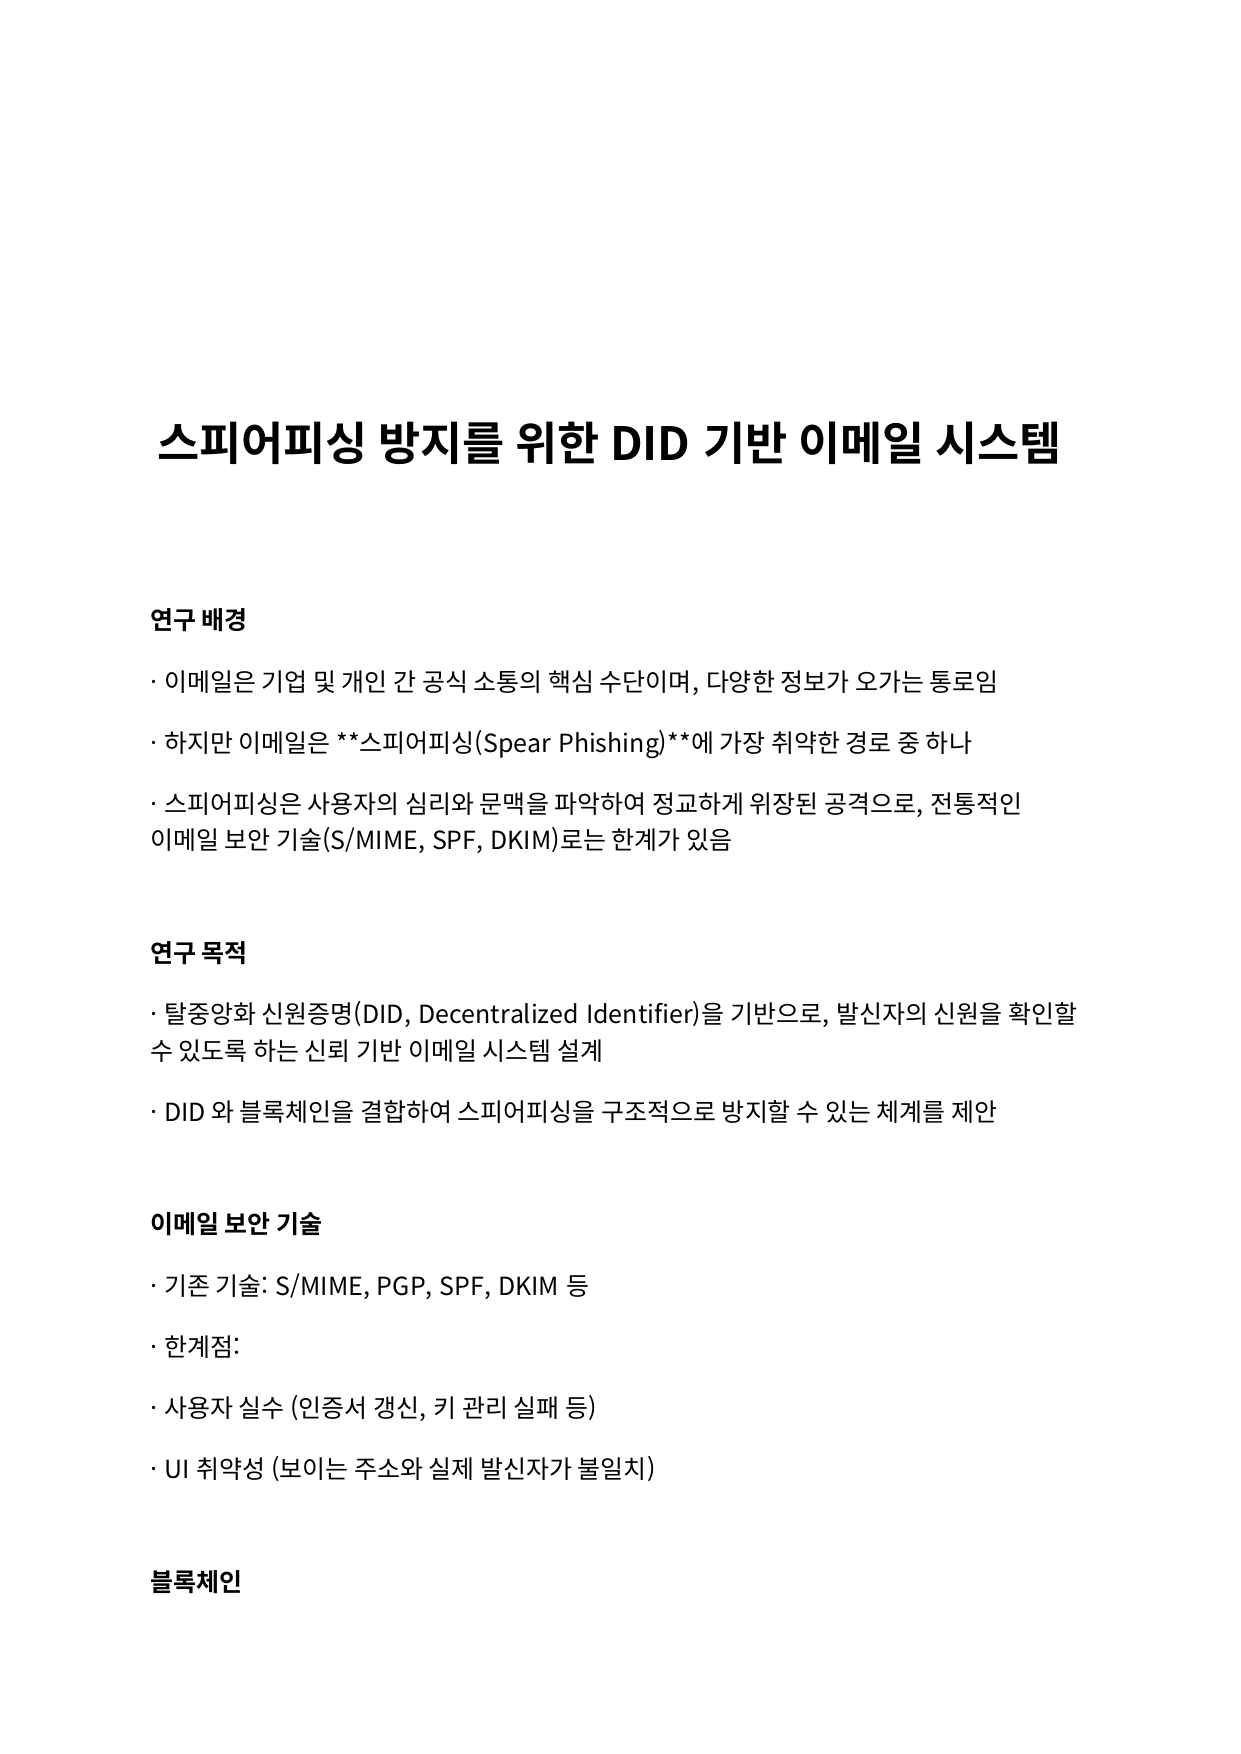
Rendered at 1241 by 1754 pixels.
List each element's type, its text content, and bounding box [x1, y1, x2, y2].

text · 사용자 실수 (인증서 갱신, 키 관리 실패 등) [150, 1388, 1090, 1425]
text 연구 목적 [150, 933, 1090, 970]
text · UI 취약성 (보이는 주소와 실제 발신자가 불일치) [150, 1450, 1090, 1486]
text · 기존 기술: S/MIME, PGP, SPF, DKIM 등 [150, 1266, 1090, 1302]
text 연구 배경 [150, 601, 1090, 637]
text · 하지만 이메일은 **스피어피싱(Spear Phishing)**에 가장 취약한 경로 중 하나 [150, 723, 1090, 759]
text · 스피어피싱은 사용자의 심리와 문맥을 파악하여 정교하게 위장된 공격으로, 전통적인 이메일 보안 기술(S/MIME, SPF, DKIM)로는 한계가 있음 [150, 784, 1090, 857]
text · 이메일은 기업 및 개인 간 공식 소통의 핵심 수단이며, 다양한 정보가 오가는 통로임 [150, 662, 1090, 698]
text 블록체인 [150, 1562, 1090, 1599]
text · DID와 블록체인을 결합하여 스피어피싱을 구조적으로 방지할 수 있는 체계를 제안 [150, 1092, 1090, 1128]
text · 한계점: [150, 1327, 1090, 1363]
title 스피어피싱 방지를 위한 DID 기반 이메일 시스템 [150, 407, 1090, 473]
text · 탈중앙화 신원증명(DID, Decentralized Identifier)을 기반으로, 발신자의 신원을 확인할 수 있도록 하는 신뢰 기반 이메일 시스템 설계 [150, 995, 1090, 1067]
text 이메일 보안 기술 [150, 1205, 1090, 1241]
